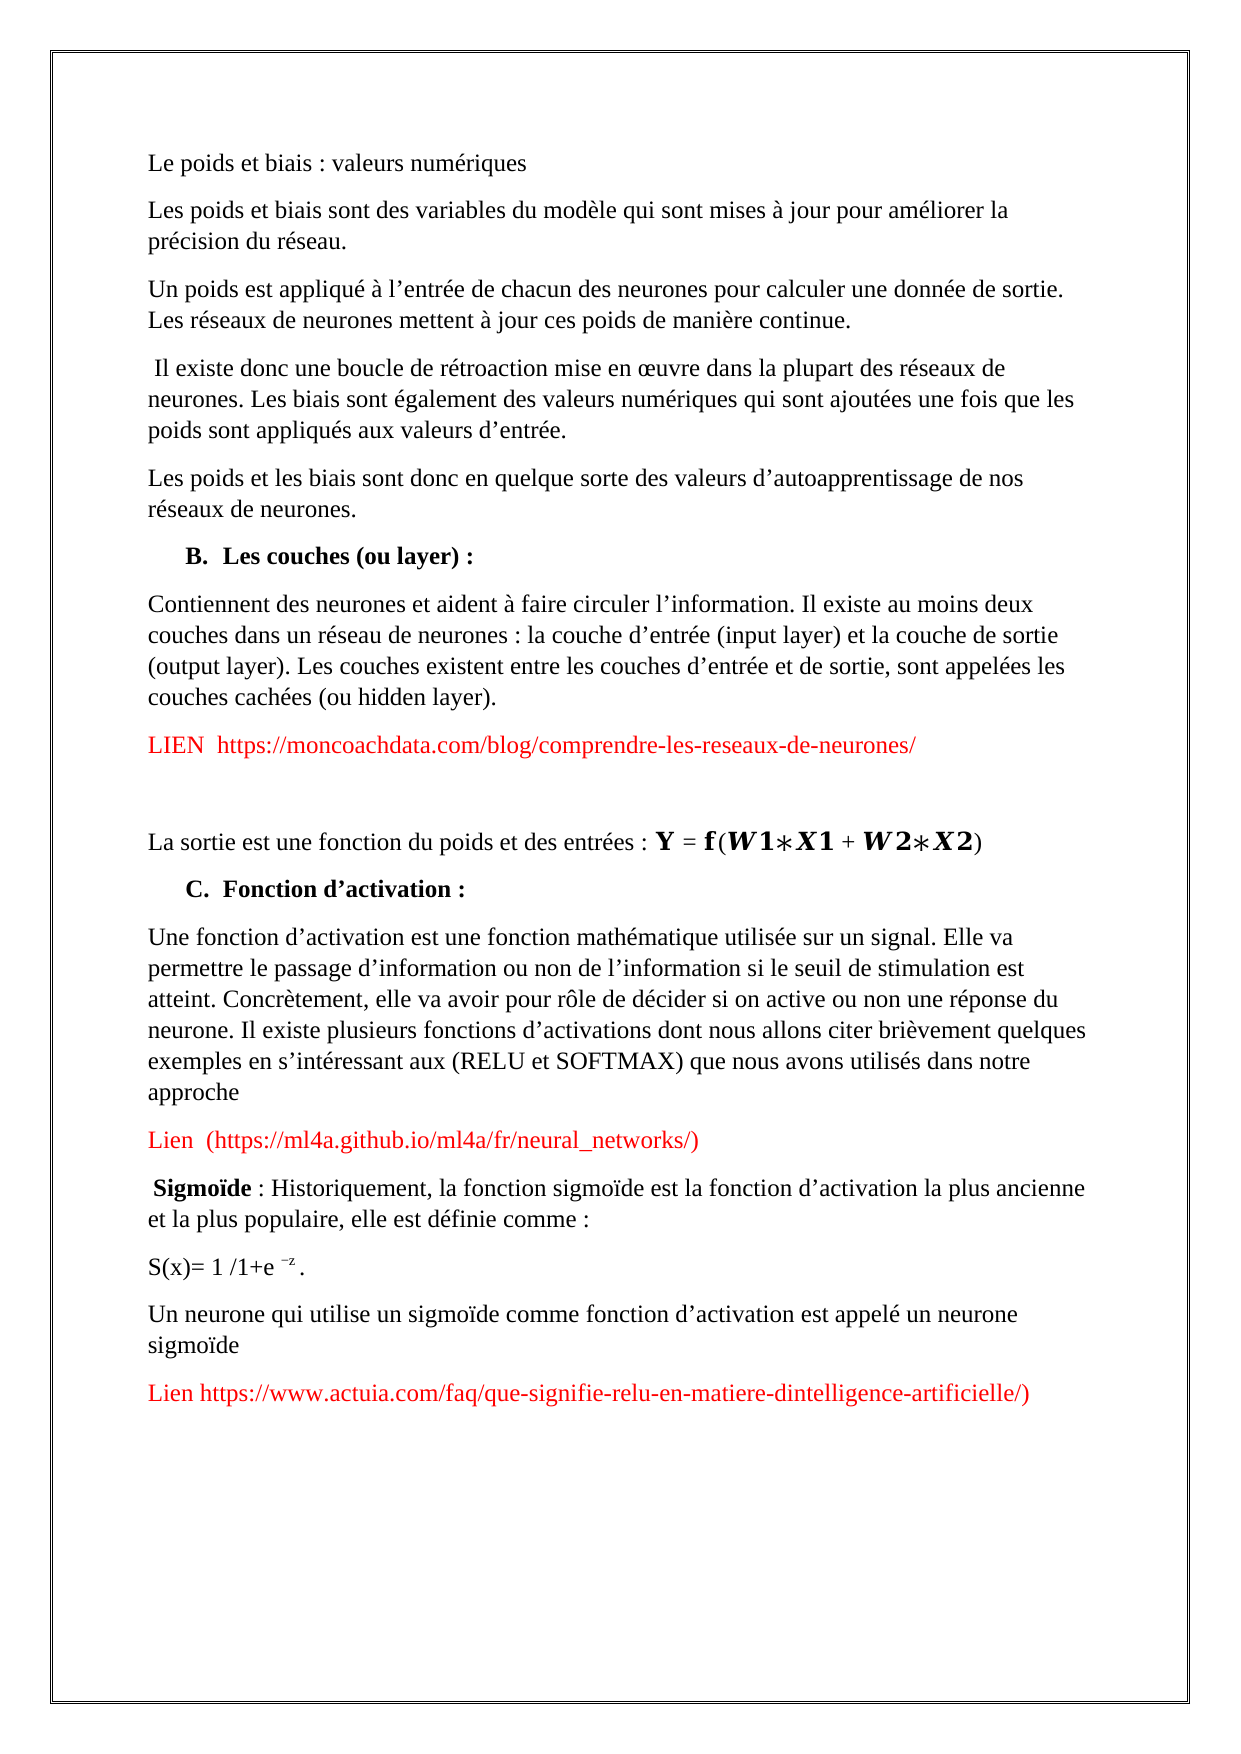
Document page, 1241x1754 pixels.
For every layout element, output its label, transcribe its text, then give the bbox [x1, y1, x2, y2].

text La sortie est une fonction du poids et des entrées : 𝐘 = 𝐟(𝑾𝟏∗𝑿𝟏 + 𝑾𝟐∗𝑿𝟐) [148, 825, 1093, 856]
text S(x)= 1 /1+e −z . [148, 1252, 1093, 1280]
text Lien (https://ml4a.github.io/ml4a/fr/neural_networks/) [148, 1125, 1093, 1154]
text LIEN https://moncoachdata.com/blog/comprendre-les-reseaux-de-neurones/ [148, 730, 1093, 759]
list Les couches (ou layer) : [185, 541, 1093, 570]
text Lien https://www.actuia.com/faq/que-signifie-relu-en-matiere-dintelligence-artificielle/) [148, 1378, 1093, 1407]
text Contiennent des neurones et aident à faire circuler l’information. Il existe au moins deux couches dans un réseau de neurones : la couche d’entrée (input layer) et la couche de sortie (output layer). Les couches existent entre les couches d’entrée et de sortie, sont appelées les couches cachées (ou hidden layer). [148, 589, 1093, 711]
text Sigmoïde : Historiquement, la fonction sigmoïde est la fonction d’activation la plus ancienne et la plus populaire, elle est définie comme : [148, 1173, 1093, 1233]
text Une fonction d’activation est une fonction mathématique utilisée sur un signal. Elle va permettre le passage d’information ou non de l’information si le seuil de stimulation est atteint. Concrètement, elle va avoir pour rôle de décider si on active ou non une réponse du neurone. Il existe plusieurs fonctions d’activations dont nous allons citer brièvement quelques exemples en s’intéressant aux (RELU et SOFTMAX) que nous avons utilisés dans notre approche [148, 922, 1093, 1106]
list Fonction d’activation : [185, 874, 1093, 903]
text Les poids et les biais sont donc en quelque sorte des valeurs d’autoapprentissage de nos réseaux de neurones. [148, 463, 1093, 522]
text Il existe donc une boucle de rétroaction mise en œuvre dans la plupart des réseaux de neurones. Les biais sont également des valeurs numériques qui sont ajoutées une fois que les poids sont appliqués aux valeurs d’entrée. [148, 353, 1093, 444]
text Les poids et biais sont des variables du modèle qui sont mises à jour pour améliorer la précision du réseau. [148, 195, 1093, 255]
text Le poids et biais : valeurs numériques [148, 148, 1093, 176]
text Un neurone qui utilise un sigmoïde comme fonction d’activation est appelé un neurone sigmoïde [148, 1299, 1093, 1359]
text Un poids est appliqué à l’entrée de chacun des neurones pour calculer une donnée de sortie. Les réseaux de neurones mettent à jour ces poids de manière continue. [148, 274, 1093, 334]
